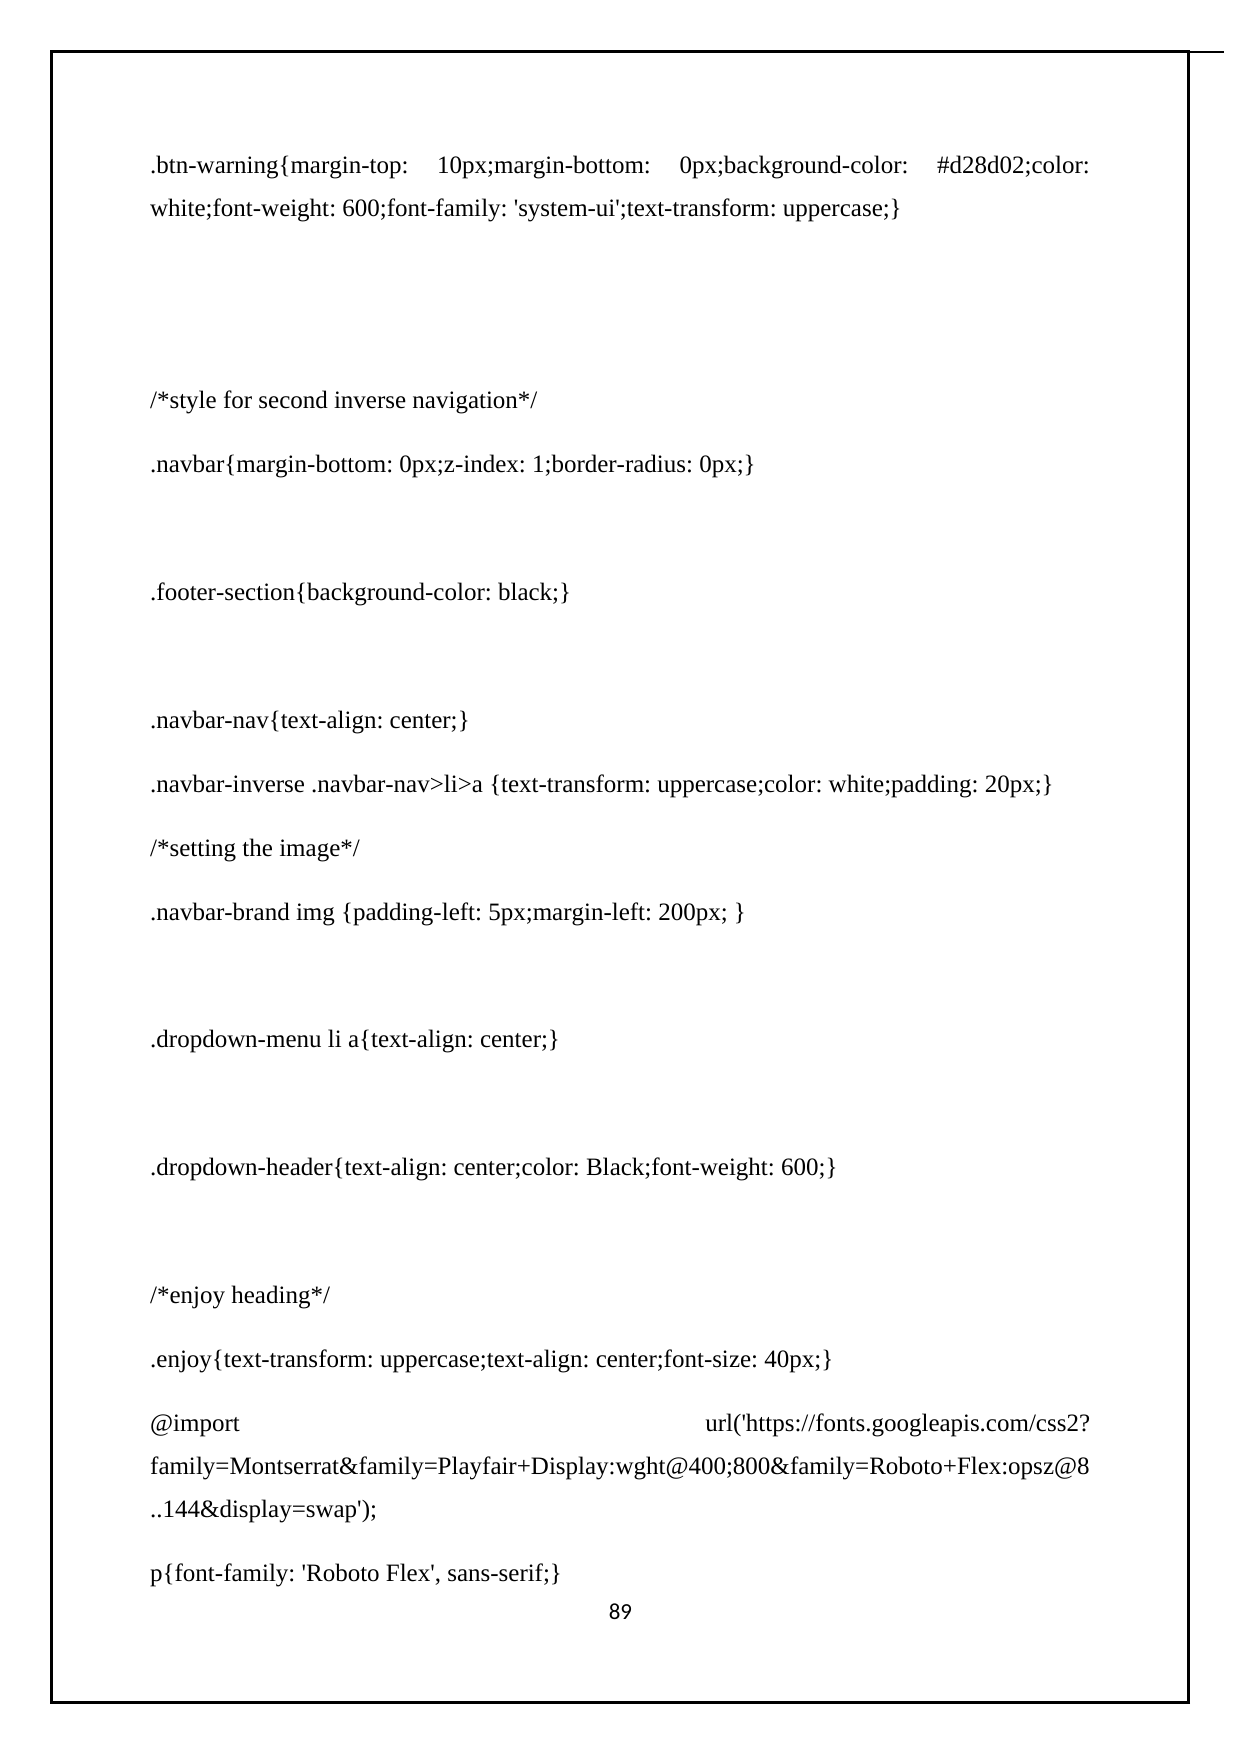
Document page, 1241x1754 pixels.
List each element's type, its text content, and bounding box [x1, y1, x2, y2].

text .footer-section{background-color: black;} [150, 577, 1090, 606]
text .navbar-brand img {padding-left: 5px;margin-left: 200px; } [150, 897, 1090, 925]
text .navbar-inverse .navbar-nav>li>a {text-transform: uppercase;color: white;padding: 20px;} [150, 769, 1090, 797]
text .navbar-nav{text-align: center;} [150, 705, 1090, 733]
text /*setting the image*/ [150, 833, 1090, 861]
text @import url('https://fonts.googleapis.com/css2?family=Montserrat&family=Playfair+Display:wght@400;800&family=Roboto+Flex:opsz@8..144&display=swap'); [150, 1408, 1090, 1523]
text /*enjoy heading*/ [150, 1280, 1090, 1309]
text .navbar{margin-bottom: 0px;z-index: 1;border-radius: 0px;} [150, 449, 1090, 478]
text .dropdown-header{text-align: center;color: Black;font-weight: 600;} [150, 1152, 1090, 1181]
text .dropdown-menu li a{text-align: center;} [150, 1024, 1090, 1053]
text /*style for second inverse navigation*/ [150, 385, 1090, 414]
text .btn-warning{margin-top: 10px;margin-bottom: 0px;background-color: #d28d02;color: white;font-weight: 600;font-family: 'system-ui';text-transform: uppercase;} [150, 150, 1090, 222]
text p{font-family: 'Roboto Flex', sans-serif;} [150, 1558, 1090, 1587]
text .enjoy{text-transform: uppercase;text-align: center;font-size: 40px;} [150, 1344, 1090, 1373]
